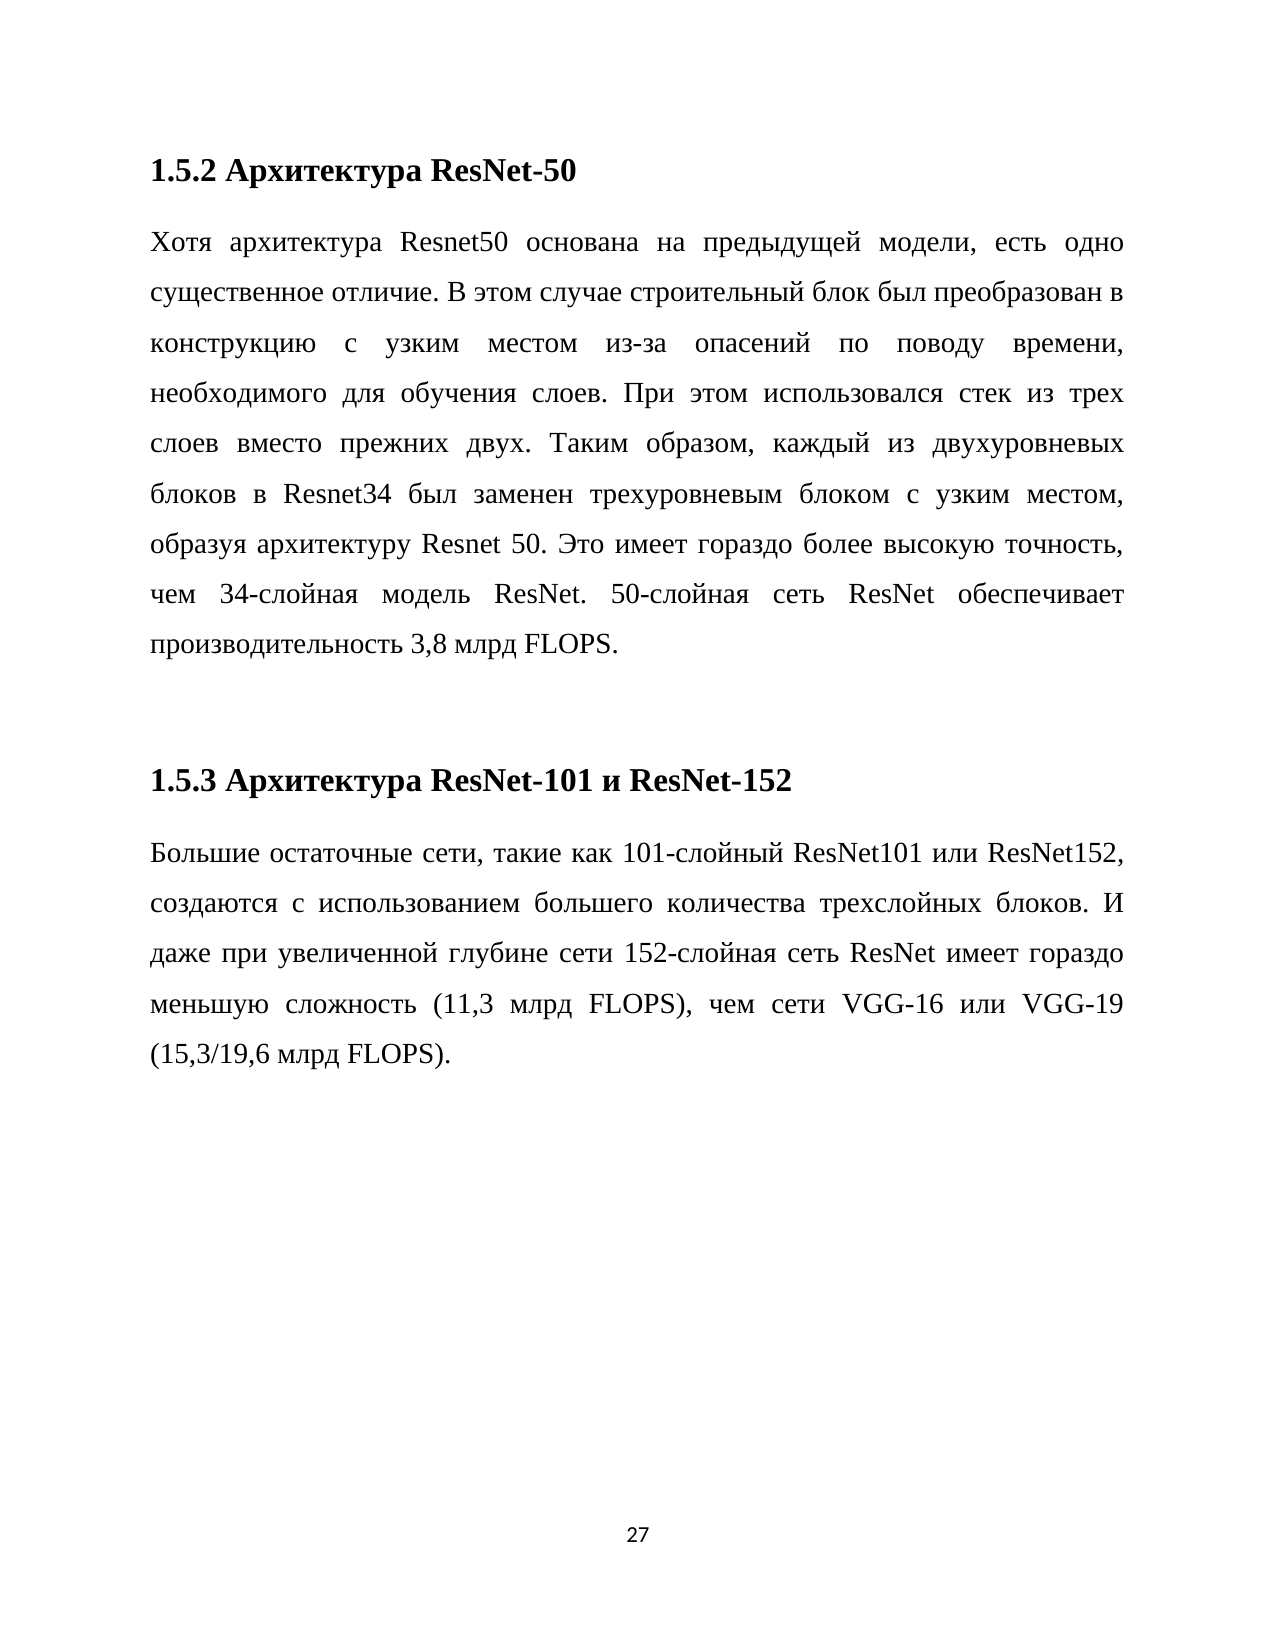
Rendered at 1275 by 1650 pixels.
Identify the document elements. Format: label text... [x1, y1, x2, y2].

text Большие остаточные сети, такие как 101-слойный ResNet101 или ResNet152, создаются с использованием большего количества трехслойных блоков. И даже при увеличенной глубине сети 152-слойная сеть ResNet имеет гораздо меньшую сложность (11,3 млрд FLOPS), чем сети VGG-16 или VGG-19 (15,3/19,6 млрд FLOPS). [150, 835, 1125, 1069]
text 1.5.2 Архитектура ResNet-50 [150, 150, 1125, 188]
text 1.5.3 Архитектура ResNet-101 и ResNet-152 [150, 761, 1125, 799]
text Хотя архитектура Resnet50 основана на предыдущей модели, есть одно существенное отличие. В этом случае строительный блок был преобразован в конструкцию с узким местом из-за опасений по поводу времени, необходимого для обучения слоев. При этом использовался стек из трех слоев вместо прежних двух. Таким образом, каждый из двухуровневых блоков в Resnet34 был заменен трехуровневым блоком с узким местом, образуя архитектуру Resnet 50. Это имеет гораздо более высокую точность, чем 34-слойная модель ResNet. 50-слойная сеть ResNet обеспечивает производительность 3,8 млрд FLOPS. [150, 224, 1125, 660]
